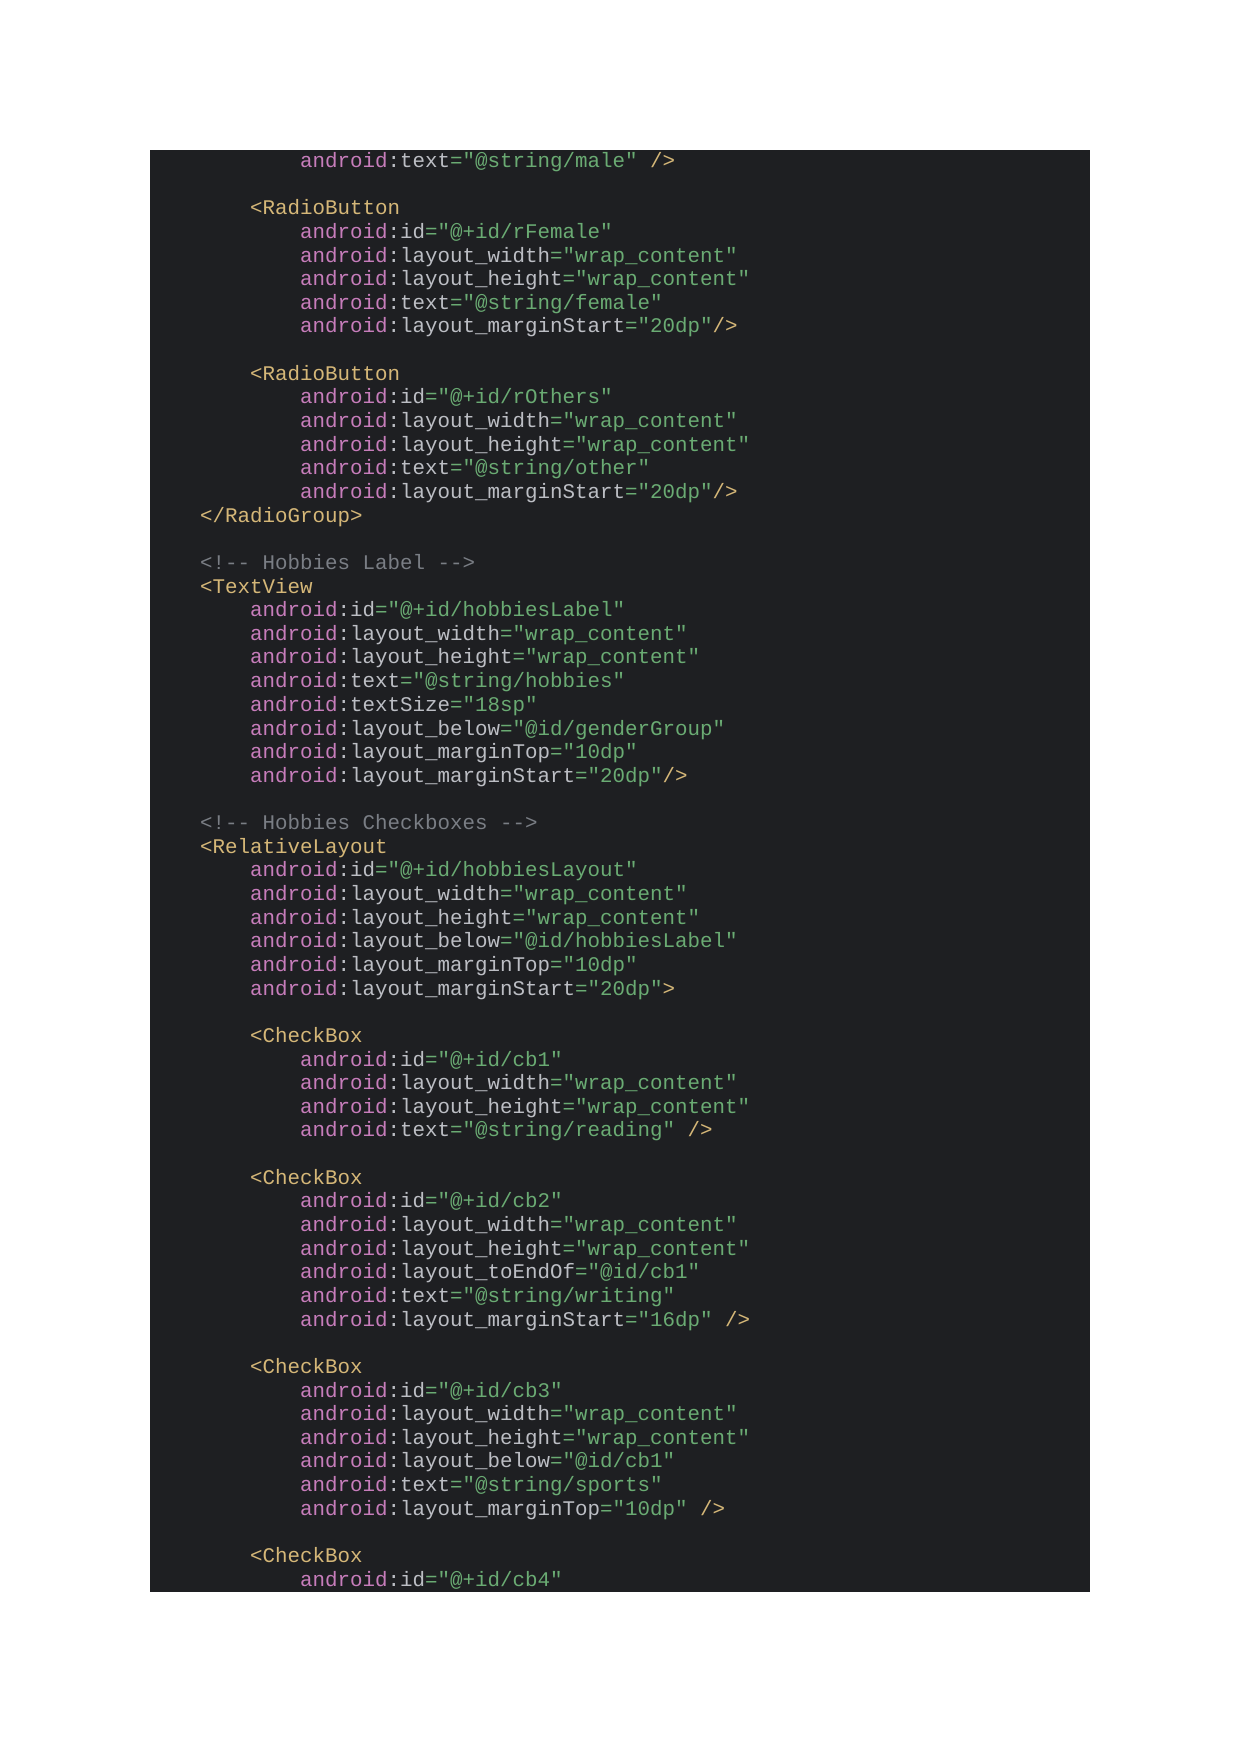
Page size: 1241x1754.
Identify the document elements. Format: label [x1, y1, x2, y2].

text [150, 150, 1090, 1592]
